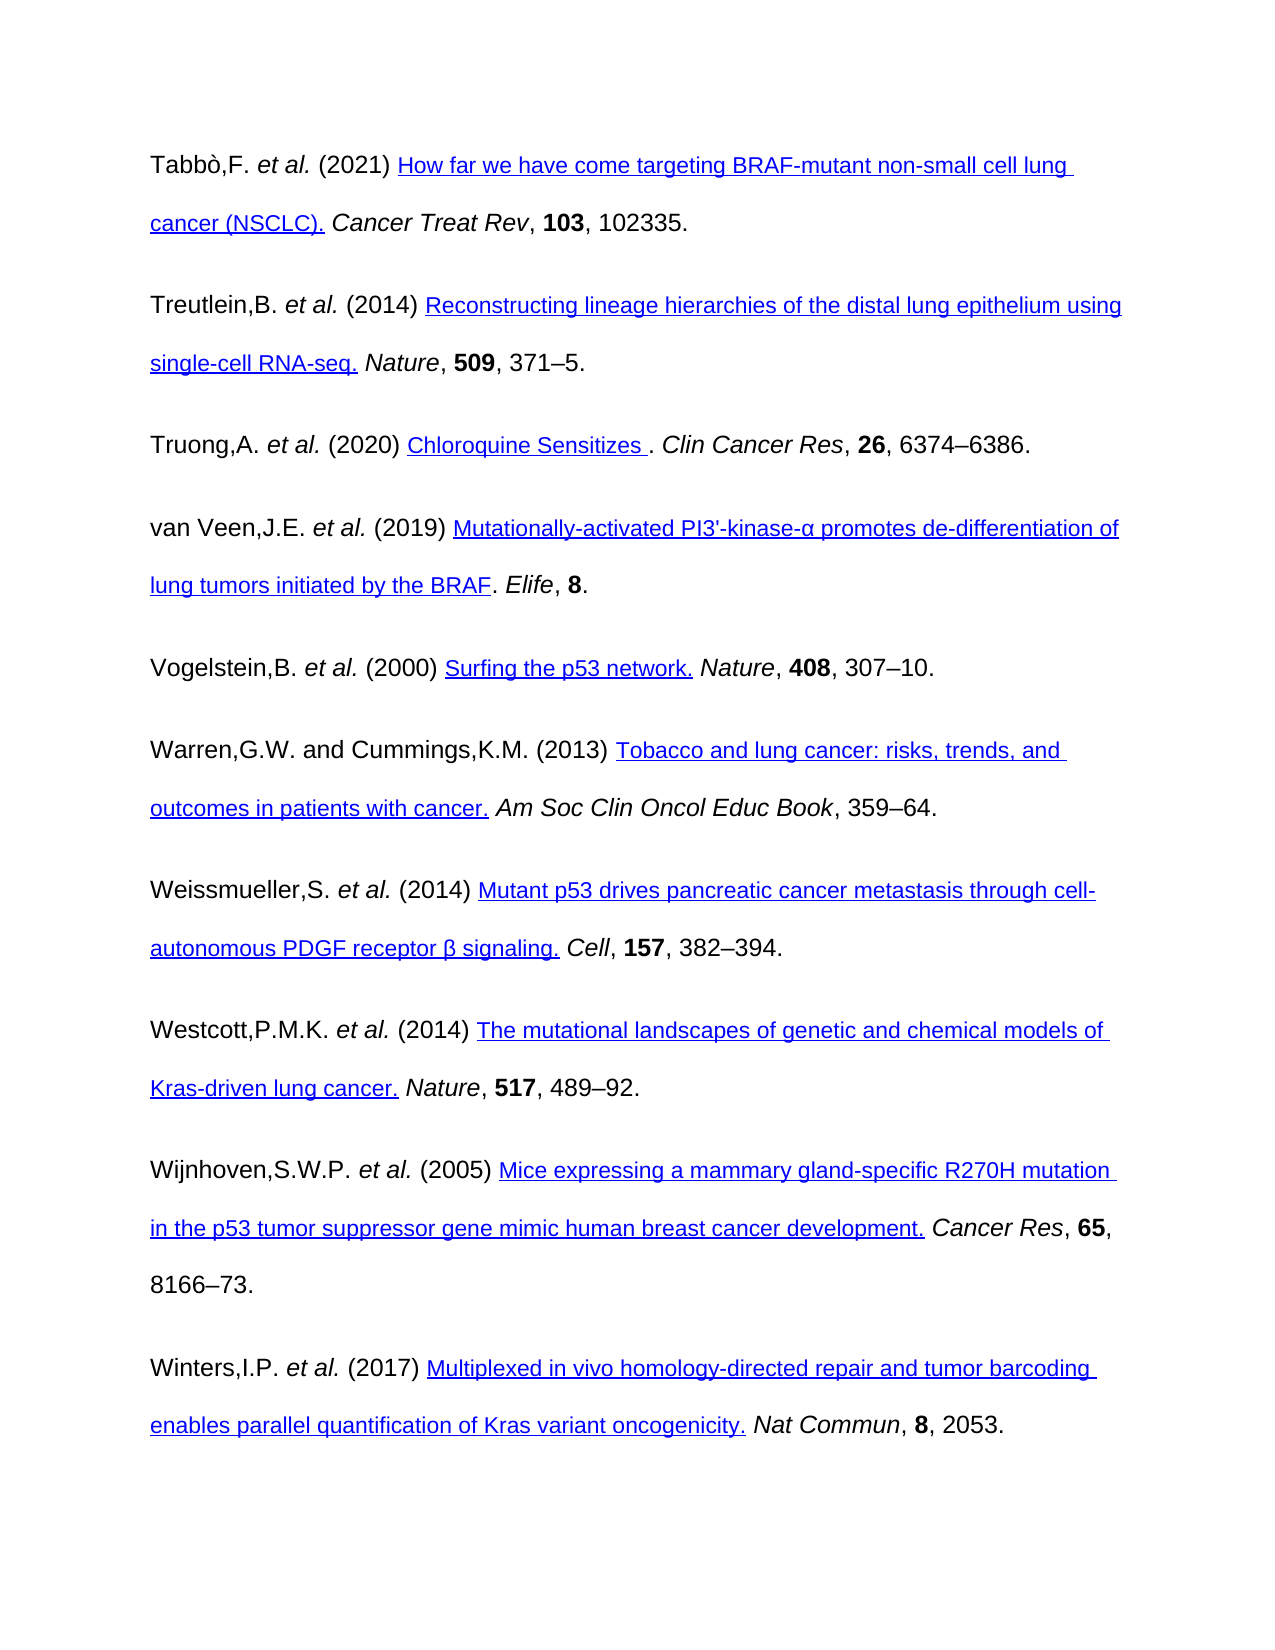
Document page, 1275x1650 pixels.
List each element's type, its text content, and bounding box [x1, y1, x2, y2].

text Tabbò,F. et al. (2021) How far we have come targeting BRAF-mutant non-small cell lung cancer (NSCLC). Cancer Treat Rev, 103, 102335. [150, 150, 1125, 236]
text Vogelstein,B. et al. (2000) Surfing the p53 network. Nature, 408, 307–10. [150, 652, 1125, 681]
text van Veen,J.E. et al. (2019) Mutationally-activated PI3'-kinase-α promotes de-differentiation of lung tumors initiated by the BRAF. Elife, 8. [150, 512, 1125, 599]
text Treutlein,B. et al. (2014) Reconstructing lineage hierarchies of the distal lung epithelium using single-cell RNA-seq. Nature, 509, 371–5. [150, 290, 1125, 376]
text Wijnhoven,S.W.P. et al. (2005) Mice expressing a mammary gland-specific R270H mutation in the p53 tumor suppressor gene mimic human breast cancer development. Cancer Res, 65, 8166–73. [150, 1155, 1125, 1299]
text Westcott,P.M.K. et al. (2014) The mutational landscapes of genetic and chemical models of Kras-driven lung cancer. Nature, 517, 489–92. [150, 1015, 1125, 1101]
text Weissmueller,S. et al. (2014) Mutant p53 drives pancreatic cancer metastasis through cell-autonomous PDGF receptor β signaling. Cell, 157, 382–394. [150, 875, 1125, 961]
text Truong,A. et al. (2020) Chloroquine Sensitizes . Clin Cancer Res, 26, 6374–6386. [150, 430, 1125, 459]
text Warren,G.W. and Cummings,K.M. (2013) Tobacco and lung cancer: risks, trends, and outcomes in patients with cancer. Am Soc Clin Oncol Educ Book, 359–64. [150, 735, 1125, 821]
text Winters,I.P. et al. (2017) Multiplexed in vivo homology-directed repair and tumor barcoding enables parallel quantification of Kras variant oncogenicity. Nat Commun, 8, 2053. [150, 1352, 1125, 1439]
